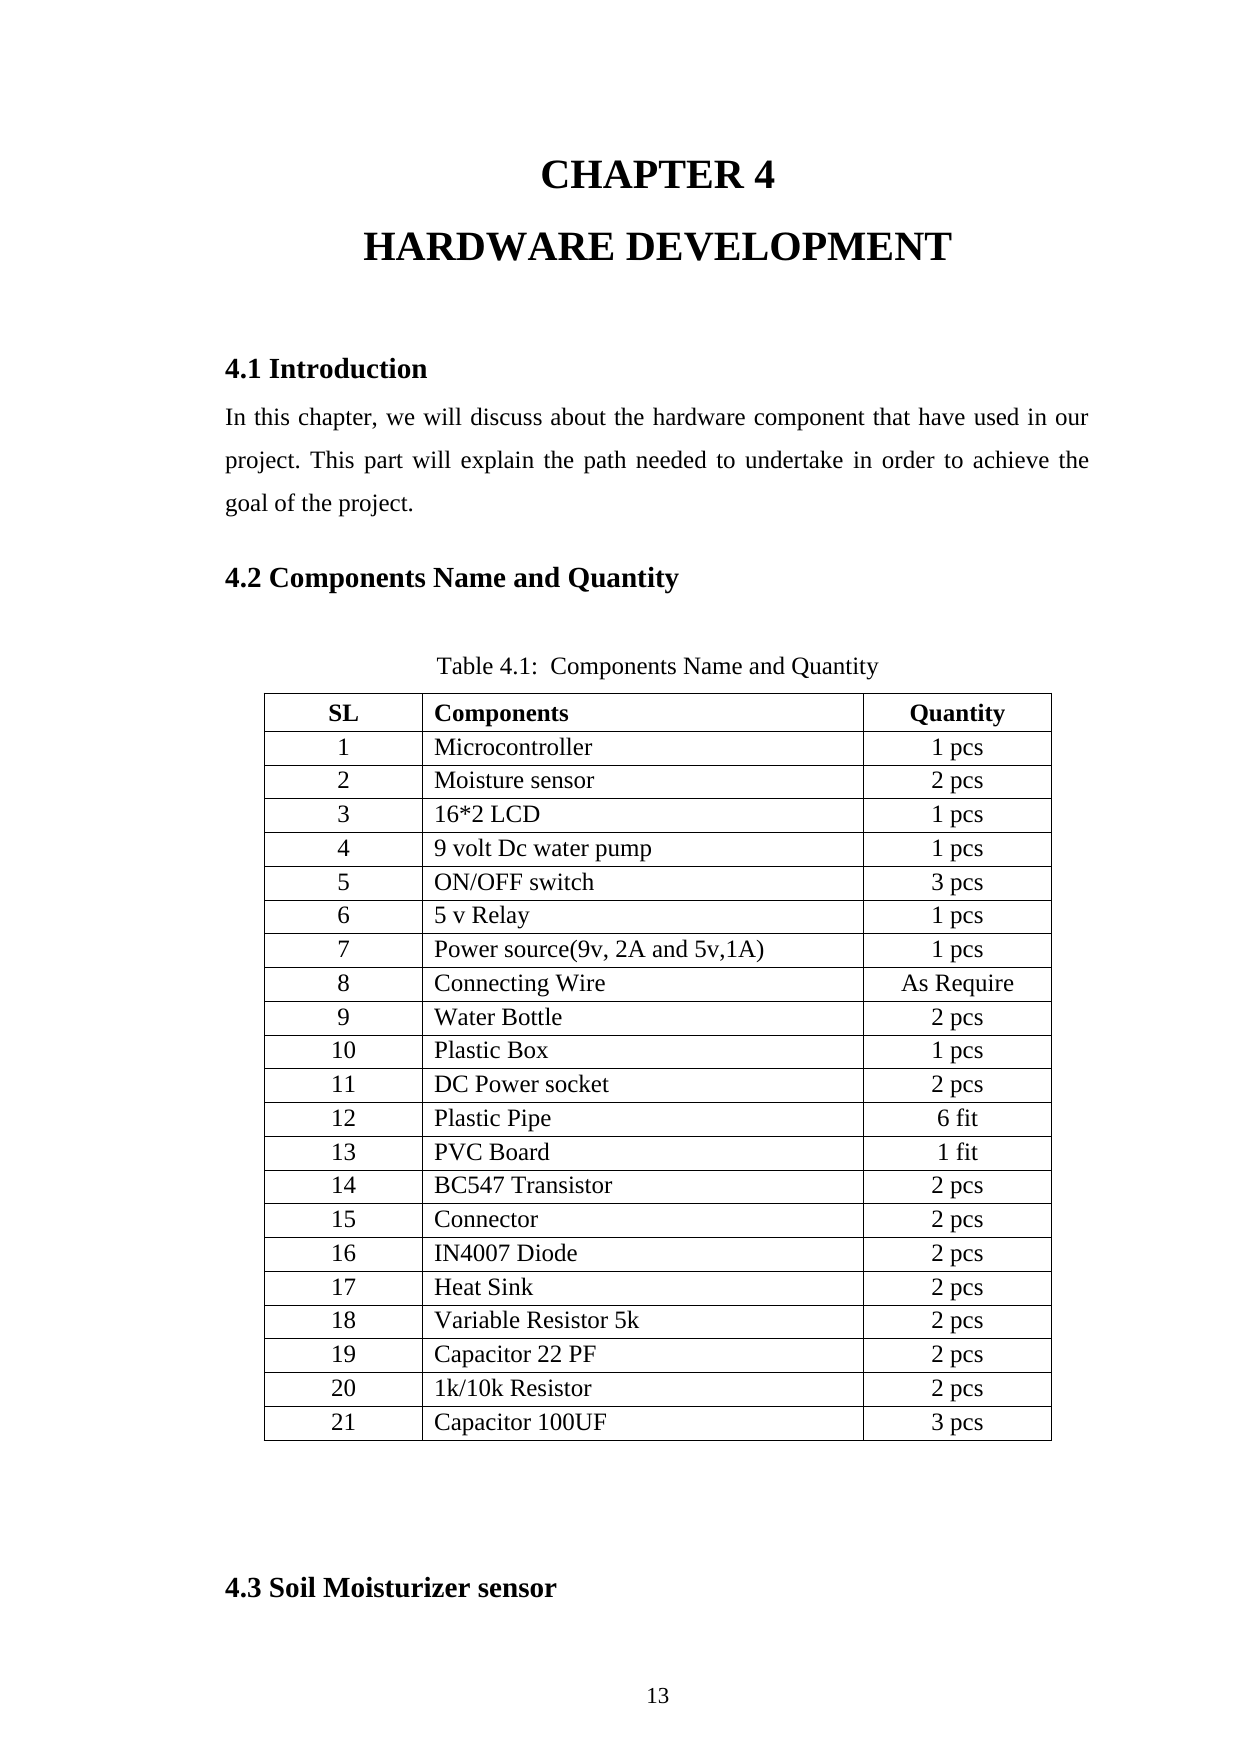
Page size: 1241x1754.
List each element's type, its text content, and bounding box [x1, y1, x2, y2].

table_cell 1 pcs [864, 934, 1051, 967]
subtitle 4.2 Components Name and Quantity [225, 560, 1090, 593]
table_cell 1 pcs [864, 833, 1051, 866]
table_cell 9 [265, 1002, 422, 1034]
table_cell 2 pcs [864, 1373, 1051, 1406]
table_cell 2 pcs [864, 1306, 1051, 1338]
table_cell 17 [265, 1272, 422, 1304]
table_cell 20 [265, 1373, 422, 1406]
table_cell Moisture sensor [423, 766, 863, 798]
table_cell 1 [265, 732, 422, 764]
table_cell 15 [265, 1204, 422, 1237]
table_cell 2 pcs [864, 1238, 1051, 1271]
table_cell 3 pcs [864, 1407, 1051, 1439]
table_cell 16 [265, 1238, 422, 1271]
table_cell Capacitor 22 PF [423, 1339, 863, 1372]
table_cell 1 pcs [864, 732, 1051, 764]
table_cell 2 pcs [864, 1171, 1051, 1203]
table_cell Variable Resistor 5k [423, 1306, 863, 1338]
table_header Components [423, 694, 863, 731]
table_cell Power source(9v, 2A and 5v,1A) [423, 934, 863, 967]
table_cell 3 [265, 799, 422, 832]
table_cell 18 [265, 1306, 422, 1338]
table_cell 8 [265, 968, 422, 1001]
table_header Quantity [864, 694, 1051, 731]
table_cell 12 [265, 1103, 422, 1136]
table_cell 6 fit [864, 1103, 1051, 1136]
table_cell Plastic Pipe [423, 1103, 863, 1136]
table_cell 19 [265, 1339, 422, 1372]
table_cell 9 volt Dc water pump [423, 833, 863, 866]
table_cell Water Bottle [423, 1002, 863, 1034]
table_cell BC547 Transistor [423, 1171, 863, 1203]
table_cell 11 [265, 1069, 422, 1102]
table_cell 16*2 LCD [423, 799, 863, 832]
table_cell 14 [265, 1171, 422, 1203]
table_cell Heat Sink [423, 1272, 863, 1304]
table_cell 2 pcs [864, 1069, 1051, 1102]
table_cell Plastic Box [423, 1036, 863, 1068]
subtitle CHAPTER 4 [225, 150, 1090, 198]
table_cell 2 pcs [864, 1002, 1051, 1034]
table_cell 1 pcs [864, 799, 1051, 832]
subtitle HARDWARE DEVELOPMENT [225, 222, 1090, 270]
table_cell PVC Board [423, 1137, 863, 1169]
table_cell As Require [864, 968, 1051, 1001]
table_cell 3 pcs [864, 867, 1051, 899]
table_cell 2 pcs [864, 1204, 1051, 1237]
table_cell Connector [423, 1204, 863, 1237]
table_cell 1k/10k Resistor [423, 1373, 863, 1406]
table_cell 1 pcs [864, 901, 1051, 933]
table_cell IN4007 Diode [423, 1238, 863, 1271]
table_cell 2 pcs [864, 1339, 1051, 1372]
table_cell 4 [265, 833, 422, 866]
table_cell 13 [265, 1137, 422, 1169]
table_cell Capacitor 100UF [423, 1407, 863, 1439]
table_cell 2 pcs [864, 766, 1051, 798]
table_cell 6 [265, 901, 422, 933]
table_cell 2 [265, 766, 422, 798]
subtitle 4.1 Introduction [225, 351, 1090, 385]
table_cell ON/OFF switch [423, 867, 863, 899]
table_cell Connecting Wire [423, 968, 863, 1001]
table_cell 21 [265, 1407, 422, 1439]
table_cell 7 [265, 934, 422, 967]
subtitle 4.3 Soil Moisturizer sensor [225, 1570, 1090, 1603]
table_cell DC Power socket [423, 1069, 863, 1102]
table_cell 5 v Relay [423, 901, 863, 933]
table_cell 10 [265, 1036, 422, 1068]
table_cell Microcontroller [423, 732, 863, 764]
table_cell 1 pcs [864, 1036, 1051, 1068]
table_cell 2 pcs [864, 1272, 1051, 1304]
table_cell 5 [265, 867, 422, 899]
text Table 4.1: Components Name and Quantity [225, 651, 1090, 680]
text In this chapter, we will discuss about the hardware component that have used in our project. This part will explain the path needed to undertake in order to achieve the goal of the project. [225, 402, 1090, 517]
table_cell 1 fit [864, 1137, 1051, 1169]
table_header SL [265, 694, 422, 731]
